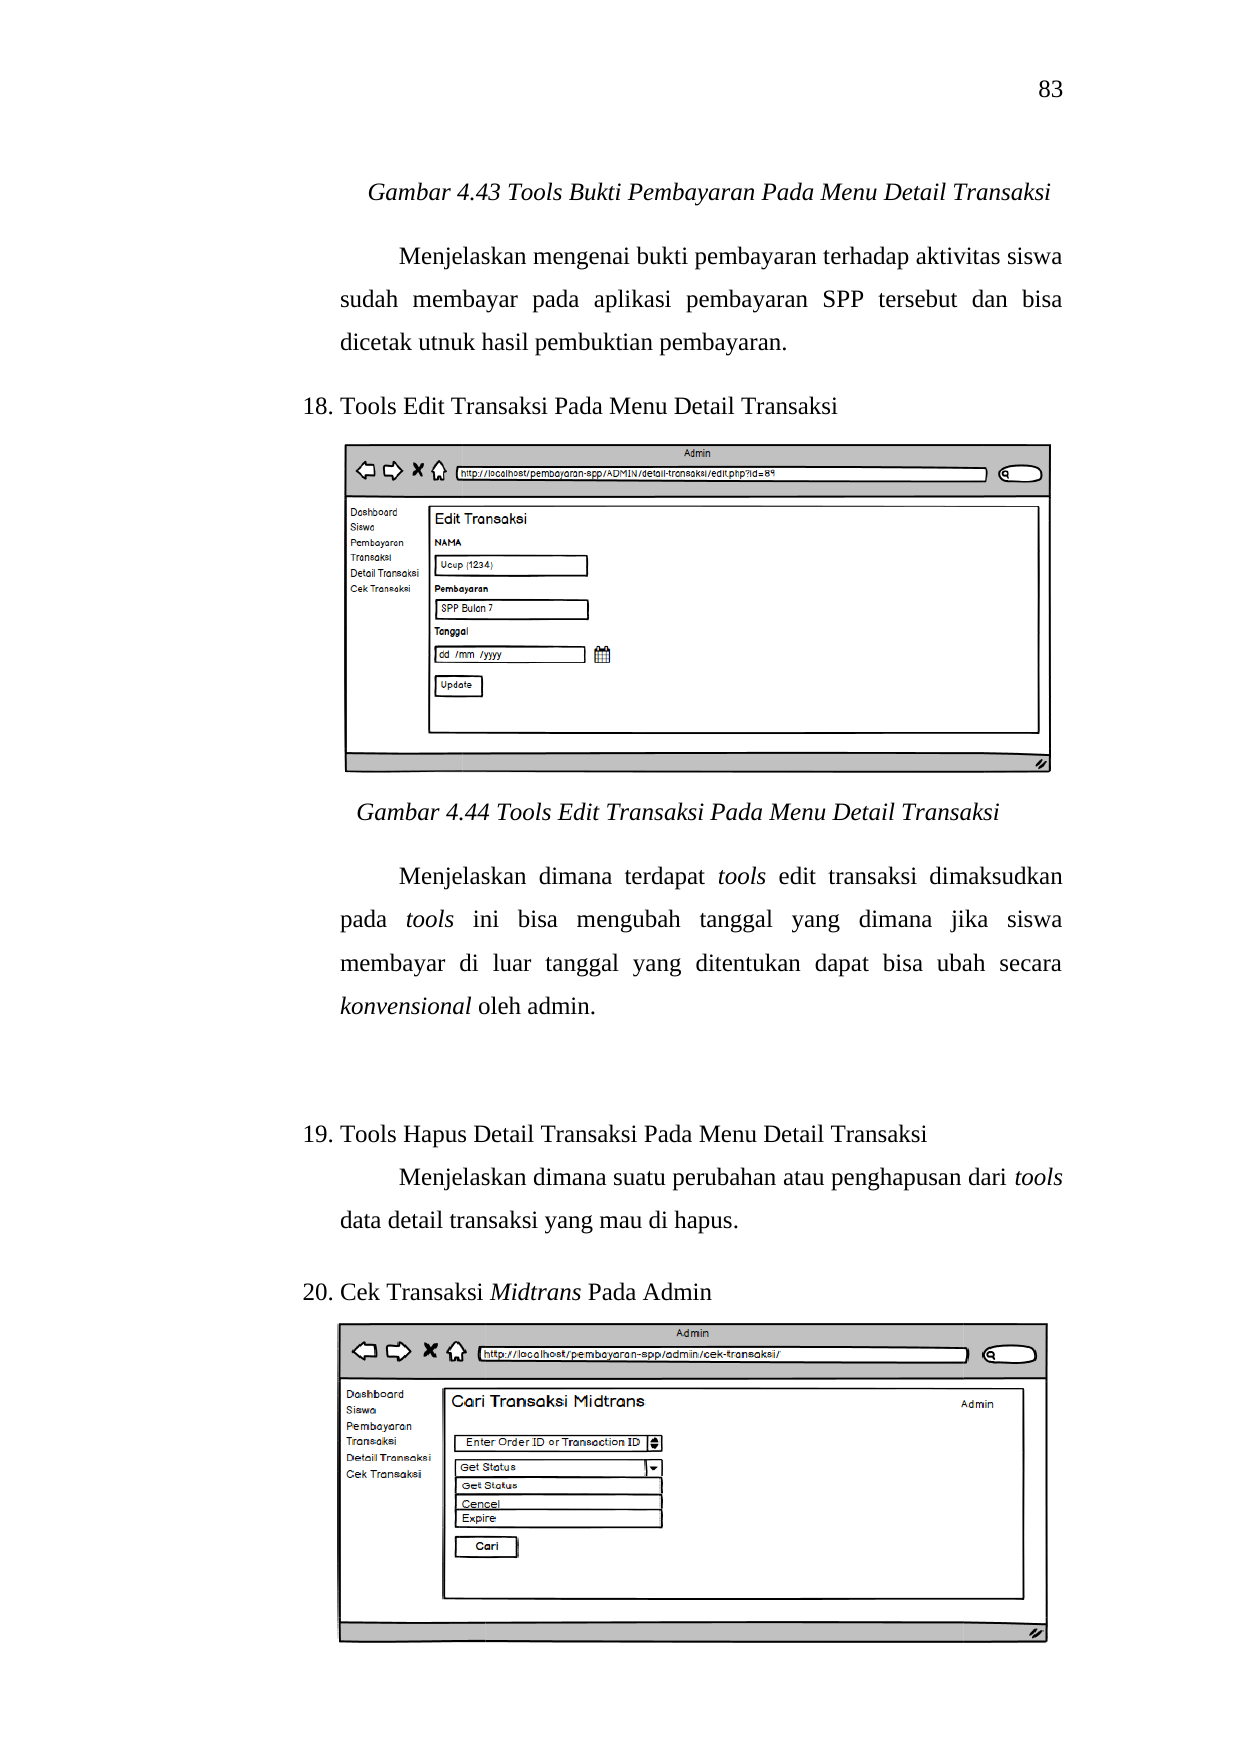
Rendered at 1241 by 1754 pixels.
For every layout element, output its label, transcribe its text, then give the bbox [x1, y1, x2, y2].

picture [338, 435, 1056, 783]
text Gambar 4.43 Tools Bukti Pembayaran Pada Menu Detail Transaksi [295, 177, 1063, 206]
list Menjelaskan dimana suatu perubahan atau penghapusan dari tools data detail transaksi yang mau di hapus. [340, 1162, 1063, 1234]
text Gambar 4.44 Tools Edit Transaksi Pada Menu Detail Transaksi [295, 797, 1063, 826]
text Menjelaskan mengenai bukti pembayaran terhadap aktivitas siswa sudah membayar pada aplikasi pembayaran SPP tersebut dan bisa dicetak utnuk hasil pembuktian pembayaran. [340, 241, 1063, 356]
list Cek Transaksi Midtrans Pada Admin [302, 1277, 1063, 1306]
picture [331, 1319, 1058, 1651]
list Tools Edit Transaksi Pada Menu Detail Transaksi [302, 391, 1063, 420]
list Tools Hapus Detail Transaksi Pada Menu Detail Transaksi [302, 1119, 1063, 1147]
text Menjelaskan dimana terdapat tools edit transaksi dimaksudkan pada tools ini bisa mengubah tanggal yang dimana jika siswa membayar di luar tanggal yang ditentukan dapat bisa ubah secara konvensional oleh admin. [340, 861, 1063, 1019]
